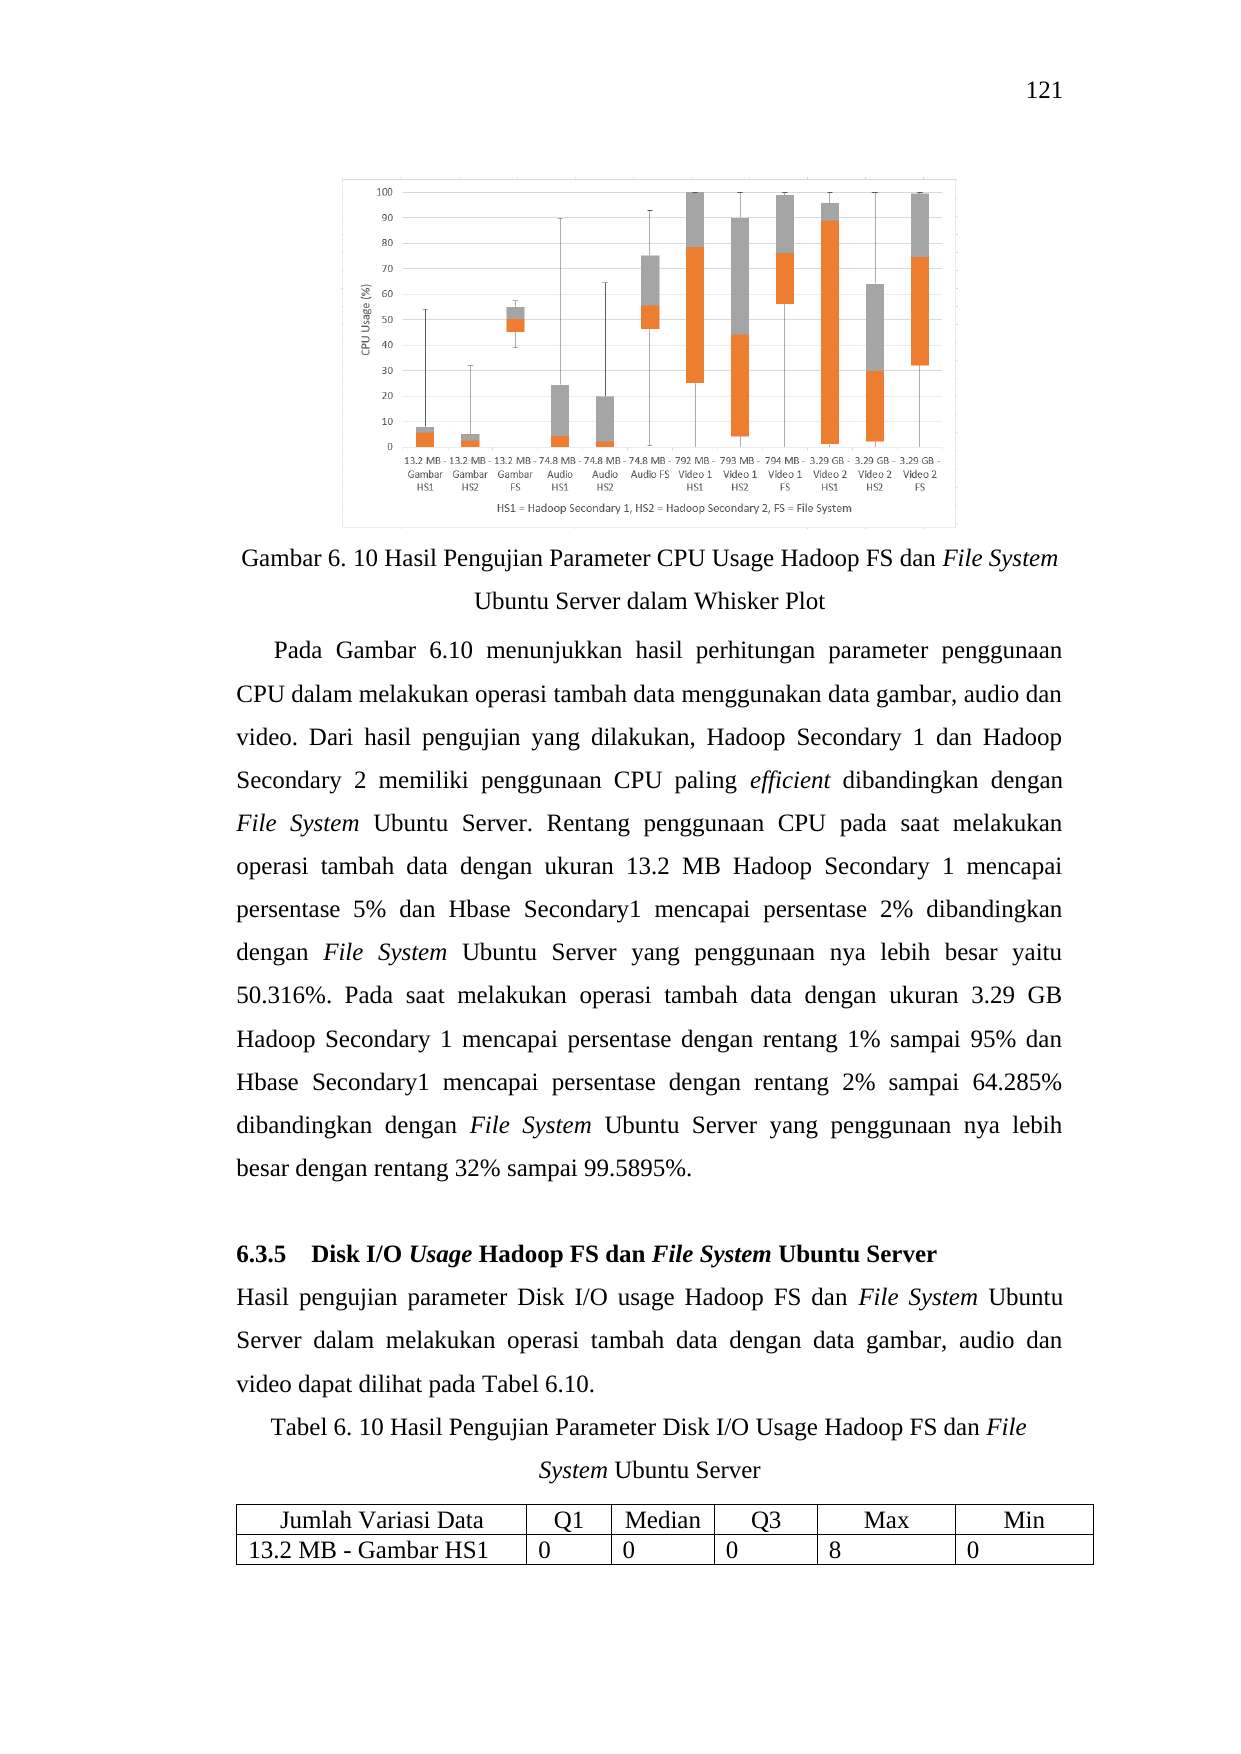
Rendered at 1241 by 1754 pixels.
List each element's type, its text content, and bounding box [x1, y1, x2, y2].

text Hasil pengujian parameter Disk I/O usage Hadoop FS dan File System Ubuntu Server dalam melakukan operasi tambah data dengan data gambar, audio dan video dapat dilihat pada Tabel 6.10. [236, 1282, 1063, 1397]
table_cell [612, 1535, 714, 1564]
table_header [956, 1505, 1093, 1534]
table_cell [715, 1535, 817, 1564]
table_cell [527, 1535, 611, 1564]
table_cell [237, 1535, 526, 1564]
picture [341, 177, 958, 529]
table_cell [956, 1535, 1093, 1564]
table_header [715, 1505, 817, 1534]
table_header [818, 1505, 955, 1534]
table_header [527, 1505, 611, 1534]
list Disk I/O Usage Hadoop FS dan File System Ubuntu Server [236, 1239, 1063, 1268]
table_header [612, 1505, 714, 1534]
text Pada Gambar 6.10 menunjukkan hasil perhitungan parameter penggunaan CPU dalam melakukan operasi tambah data menggunakan data gambar, audio dan video. Dari hasil pengujian yang dilakukan, Hadoop Secondary 1 dan Hadoop Secondary 2 memiliki penggunaan CPU paling efficient dibandingkan dengan File System Ubuntu Server. Rentang penggunaan CPU pada saat melakukan operasi tambah data dengan ukuran 13.2 MB Hadoop Secondary 1 mencapai persentase 5% dan Hbase Secondary1 mencapai persentase 2% dibandingkan dengan File System Ubuntu Server yang penggunaan nya lebih besar yaitu 50.316%. Pada saat melakukan operasi tambah data dengan ukuran 3.29 GB Hadoop Secondary 1 mencapai persentase dengan rentang 1% sampai 95% dan Hbase Secondary1 mencapai persentase dengan rentang 2% sampai 64.285% dibandingkan dengan File System Ubuntu Server yang penggunaan nya lebih besar dengan rentang 32% sampai 99.5895%. [236, 636, 1063, 1182]
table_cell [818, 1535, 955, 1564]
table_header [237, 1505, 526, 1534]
